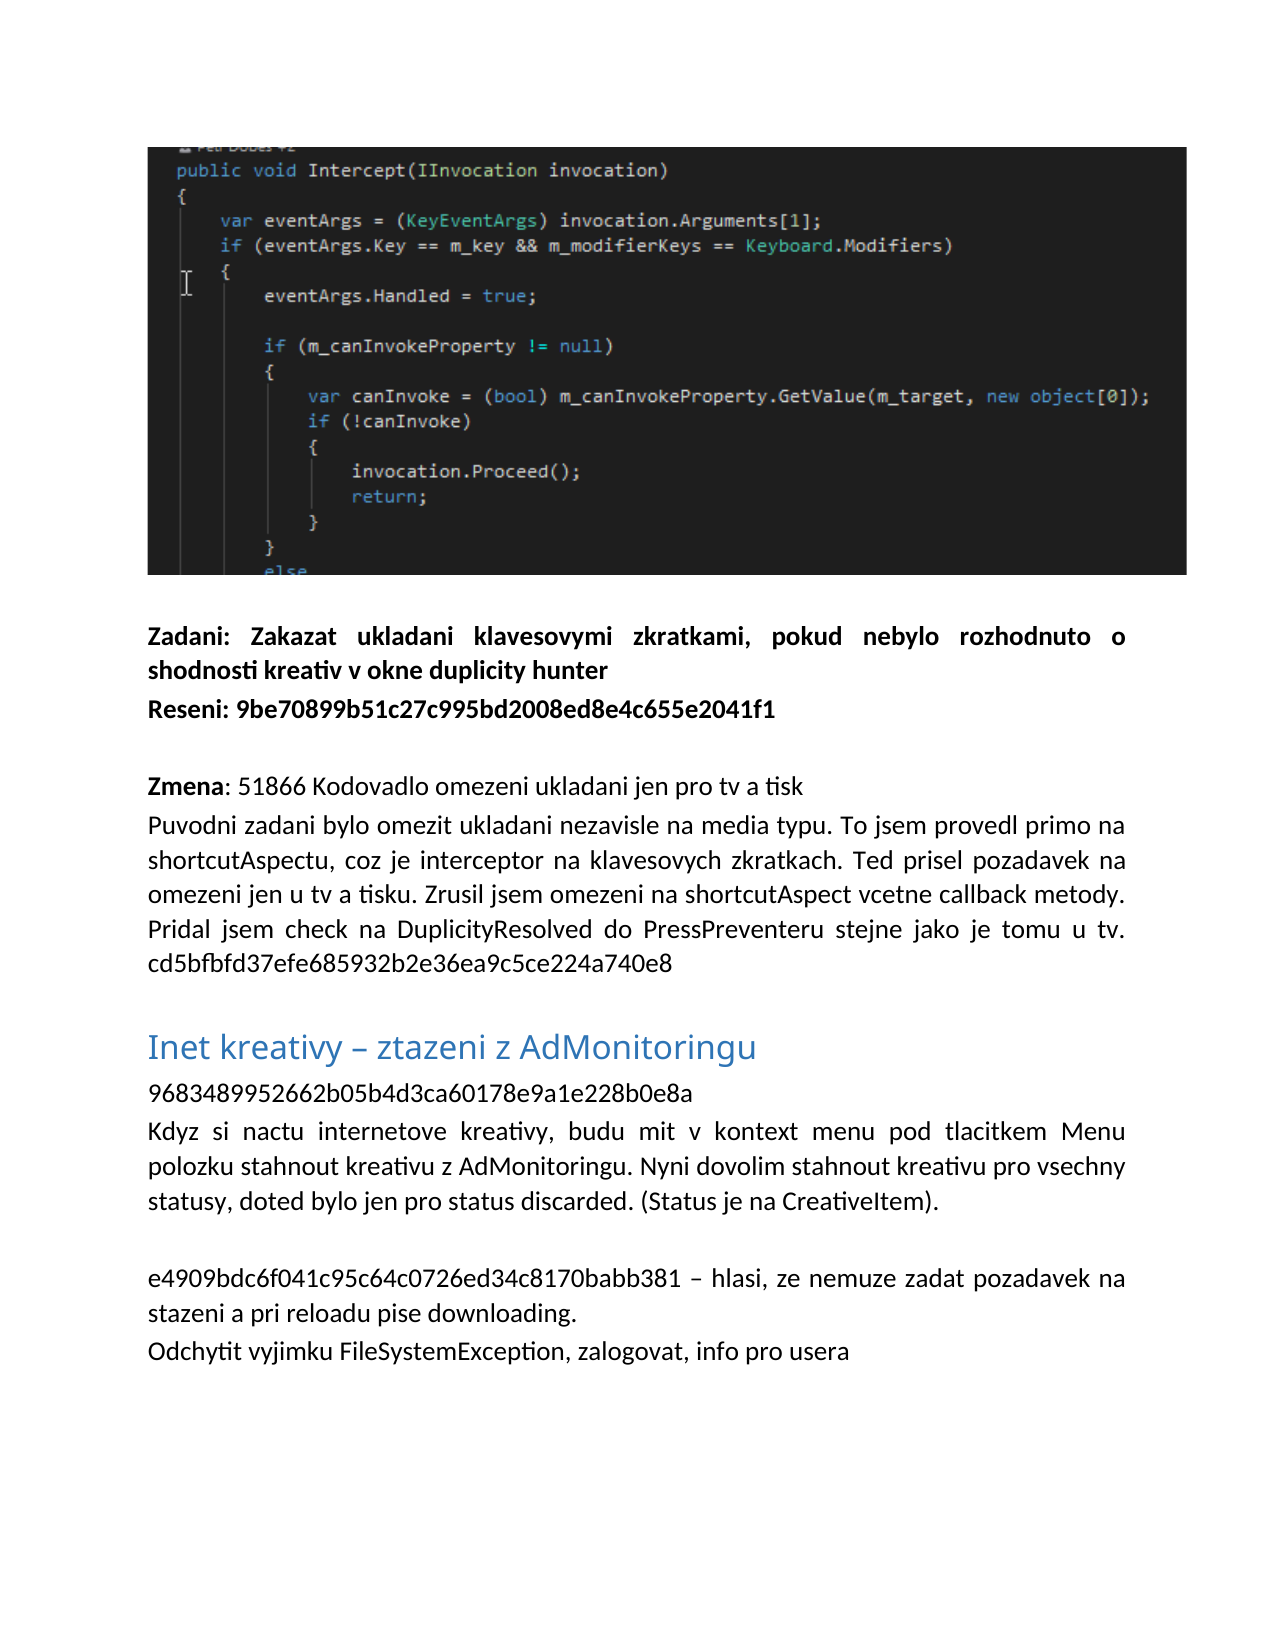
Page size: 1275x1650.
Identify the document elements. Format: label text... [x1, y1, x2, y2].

text Zmena: 51866 Kodovadlo omezeni ukladani jen pro tv a tisk [148, 769, 1127, 802]
text Reseni: 9be70899b51c27c995bd2008ed8e4c655e2041f1 [148, 692, 1127, 725]
text 9683489952662b05b4d3ca60178e9a1e228b0e8a [148, 1076, 1127, 1109]
picture [147, 147, 1187, 575]
text Zadani: Zakazat ukladani klavesovymi zkratkami, pokud nebylo rozhodnuto o shodnosti kreativ v okne duplicity hunter [148, 619, 1127, 686]
subtitle Inet kreativy – ztazeni z AdMonitoringu [148, 1024, 1127, 1069]
text Puvodni zadani bylo omezit ukladani nezavisle na media typu. To jsem provedl primo na shortcutAspectu, coz je interceptor na klavesovych zkratkach. Ted prisel pozadavek na omezeni jen u tv a tisku. Zrusil jsem omezeni na shortcutAspect vcetne callback metody. Pridal jsem check na DuplicityResolved do PressPreventeru stejne jako je tomu u tv. cd5bfbfd37efe685932b2e36ea9c5ce224a740e8 [148, 808, 1127, 979]
text e4909bdc6f041c95c64c0726ed34c8170babb381 – hlasi, ze nemuze zadat pozadavek na stazeni a pri reloadu pise downloading. [148, 1261, 1127, 1329]
text Odchytit vyjimku FileSystemException, zalogovat, info pro usera [148, 1334, 1127, 1368]
text Kdyz si nactu internetove kreativy, budu mit v kontext menu pod tlacitkem Menu polozku stahnout kreativu z AdMonitoringu. Nyni dovolim stahnout kreativu pro vsechny statusy, doted bylo jen pro status discarded. (Status je na CreativeItem). [148, 1114, 1127, 1217]
